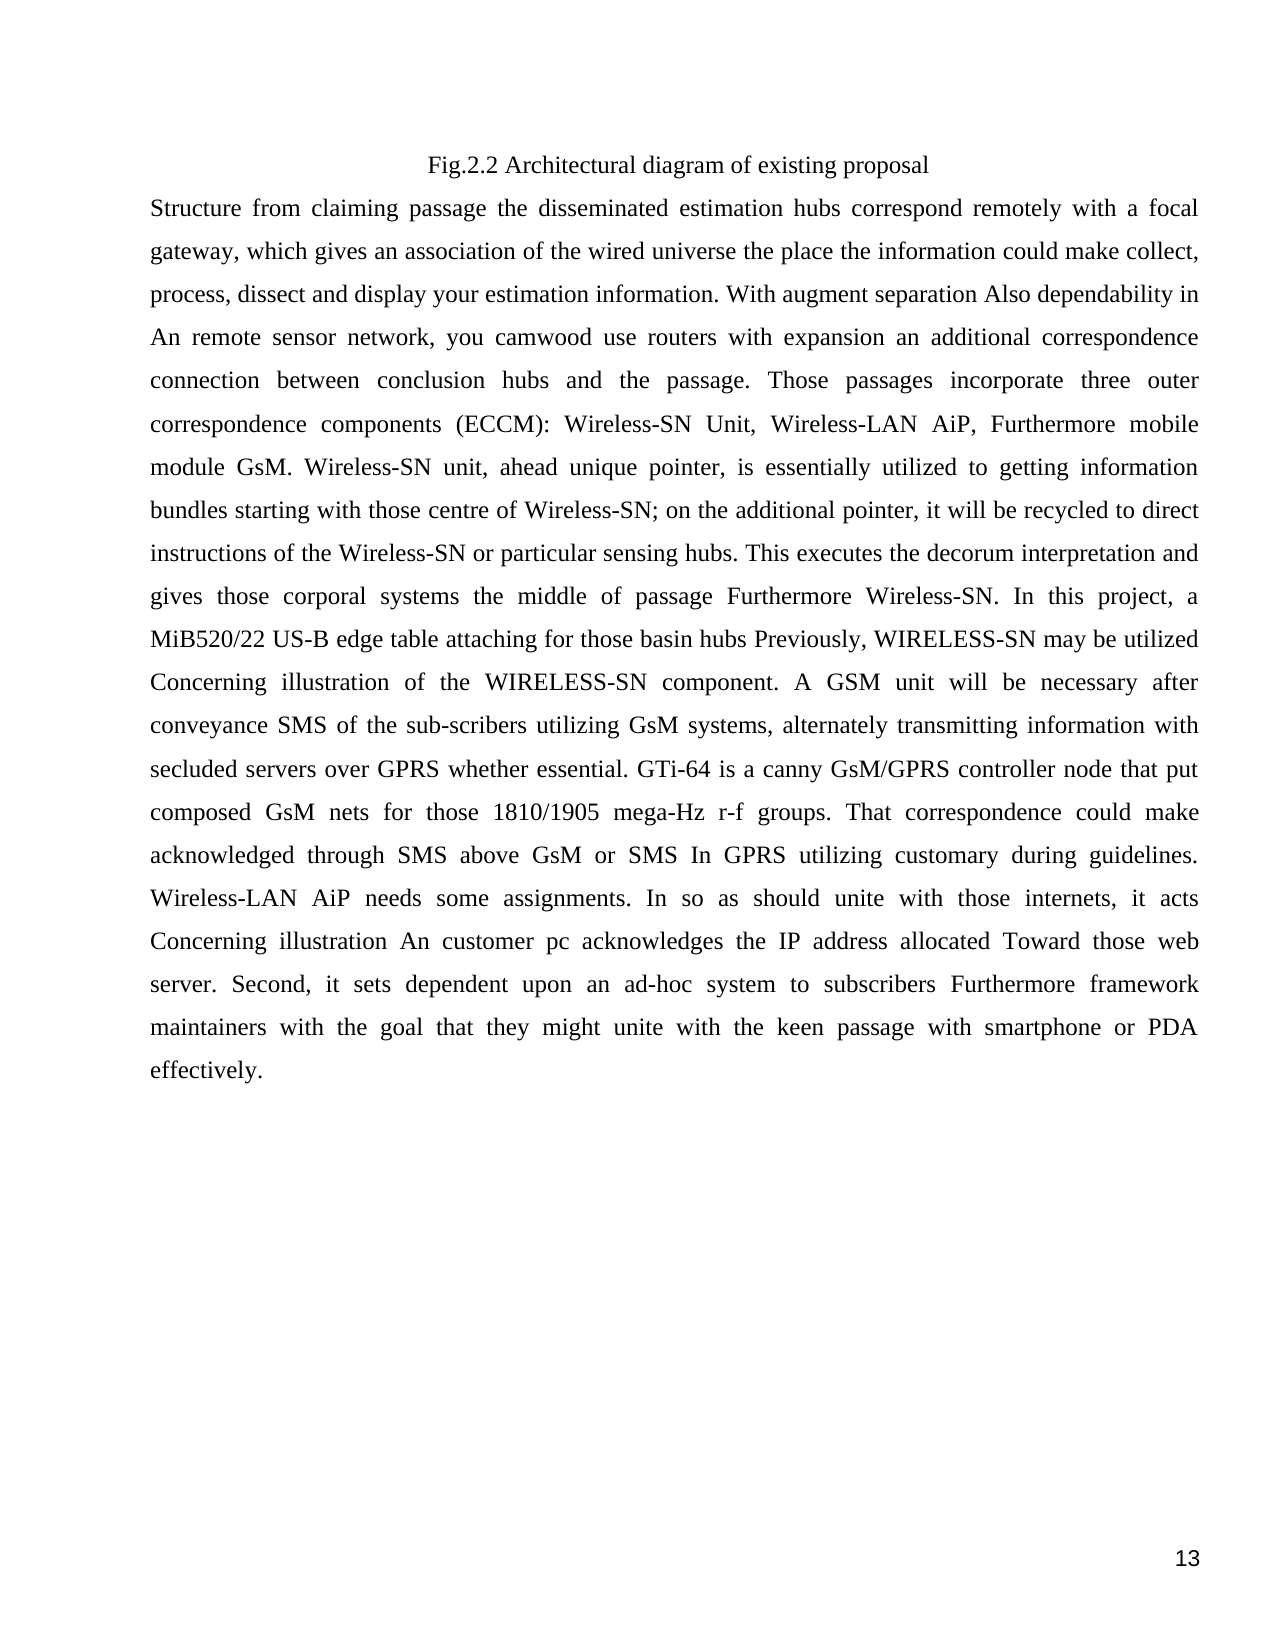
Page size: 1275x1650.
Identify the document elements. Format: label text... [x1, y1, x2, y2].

text Fig.2.2 Architectural diagram of existing proposal [150, 150, 1200, 179]
text Structure from claiming passage the disseminated estimation hubs correspond remotely with a focal gateway, which gives an association of the wired universe the place the information could make collect, process, dissect and display your estimation information. With augment separation Also dependability in An remote sensor network, you camwood use routers with expansion an additional correspondence connection between conclusion hubs and the passage. Those passages incorporate three outer correspondence components (ECCM): Wireless-SN Unit, Wireless-LAN AiP, Furthermore mobile module GsM. Wireless-SN unit, ahead unique pointer, is essentially utilized to getting information bundles starting with those centre of Wireless-SN; on the additional pointer, it will be recycled to direct instructions of the Wireless-SN or particular sensing hubs. This executes the decorum interpretation and gives those corporal systems the middle of passage Furthermore Wireless-SN. In this project, a MiB520/22 US-B edge table attaching for those basin hubs Previously, WIRELESS-SN may be utilized Concerning illustration of the WIRELESS-SN component. A GSM unit will be necessary after conveyance SMS of the sub-scribers utilizing GsM systems, alternately transmitting information with secluded servers over GPRS whether essential. GTi-64 is a canny GsM/GPRS controller node that put composed GsM nets for those 1810/1905 mega-Hz r-f groups. That correspondence could make acknowledged through SMS above GsM or SMS In GPRS utilizing customary during guidelines. Wireless-LAN AiP needs some assignments. In so as should unite with those internets, it acts Concerning illustration An customer pc acknowledges the IP address allocated Toward those web server. Second, it sets dependent upon an ad-hoc system to subscribers Furthermore framework maintainers with the goal that they might unite with the keen passage with smartphone or PDA effectively. [150, 193, 1200, 1084]
